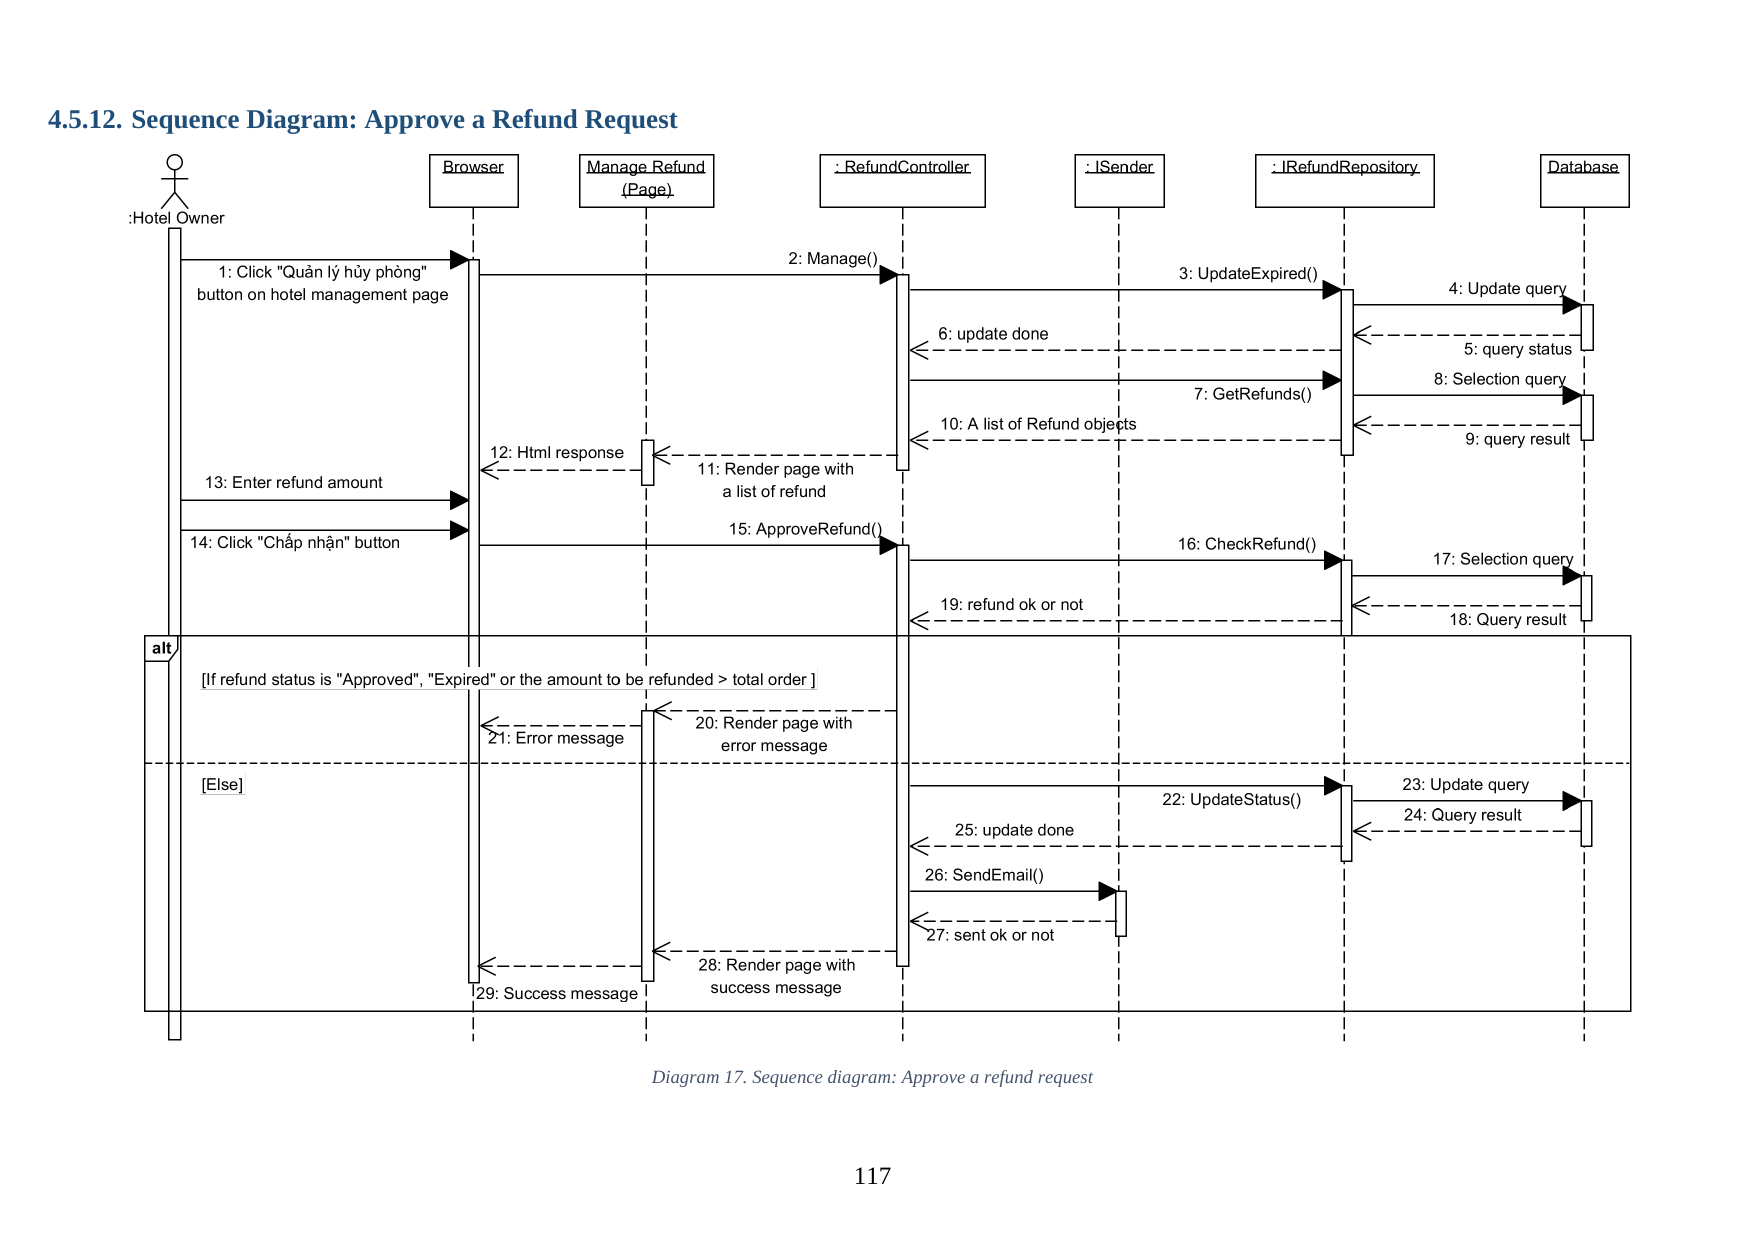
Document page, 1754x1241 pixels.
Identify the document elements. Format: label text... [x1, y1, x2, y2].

picture [109, 145, 1635, 1047]
subtitle Sequence Diagram: Approve a Refund Request [122, 103, 1651, 134]
text Diagram 17. Sequence diagram: Approve a refund request [94, 1066, 1651, 1087]
